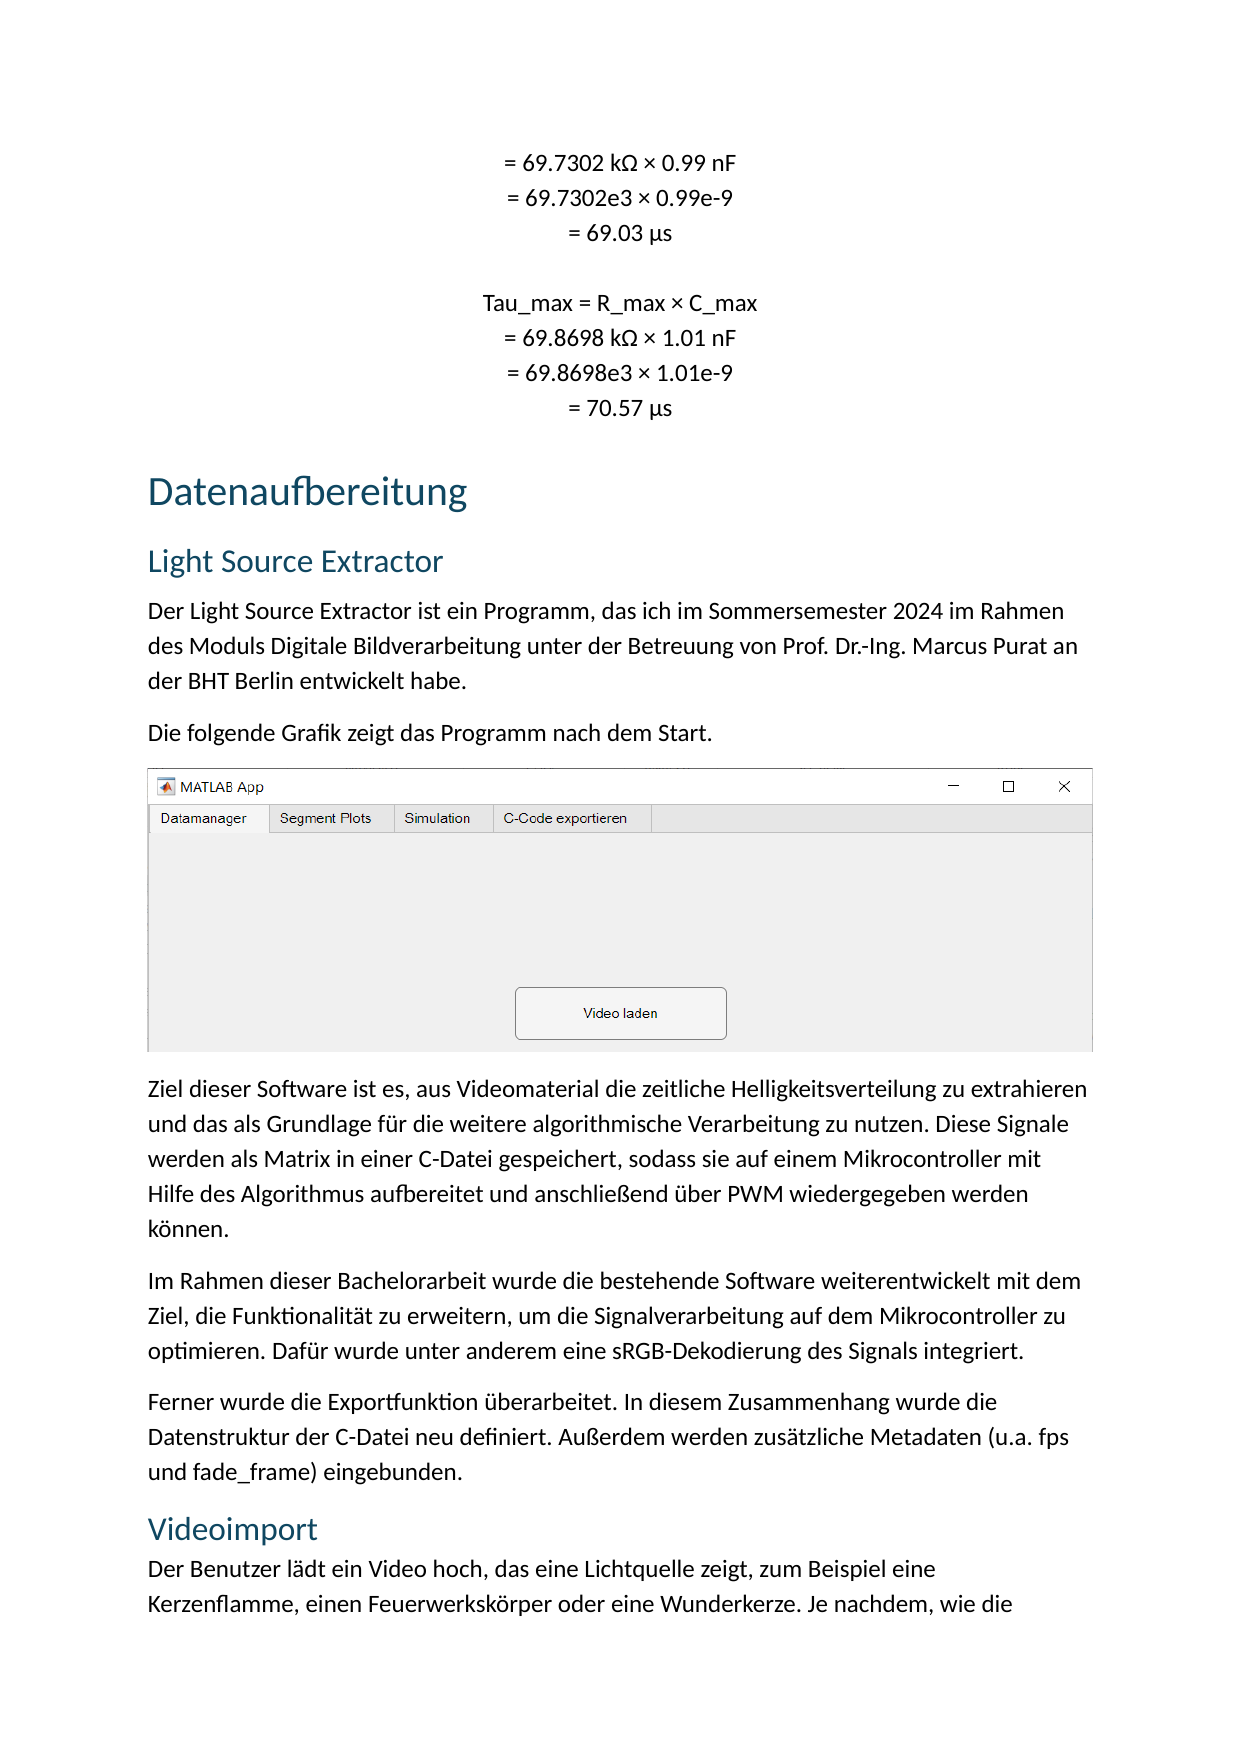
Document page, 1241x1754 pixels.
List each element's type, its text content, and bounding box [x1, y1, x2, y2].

text Die folgende Grafik zeigt das Programm nach dem Start. [148, 717, 1093, 747]
text Im Rahmen dieser Bachelorarbeit wurde die bestehende Software weiterentwickelt mit dem Ziel, die Funktionalität zu erweitern, um die Signalverarbeitung auf dem Mikrocontroller zu optimieren. Dafür wurde unter anderem eine sRGB-Dekodierung des Signals integriert. [148, 1265, 1093, 1365]
text = 69.8698e3 × 1.01e-9 [148, 358, 1093, 388]
text Ziel dieser Software ist es, aus Videomaterial die zeitliche Helligkeitsverteilung zu extrahieren und das als Grundlage für die weitere algorithmische Verarbeitung zu nutzen. Diese Signale werden als Matrix in einer C-Datei gespeichert, sodass sie auf einem Mikrocontroller mit Hilfe des Algorithmus aufbereitet und anschließend über PWM wiedergegeben werden können. [148, 1073, 1093, 1244]
text Ferner wurde die Exportfunktion überarbeitet. In diesem Zusammenhang wurde die Datenstruktur der C-Datei neu definiert. Außerdem werden zusätzliche Metadaten (u.a. fps und fade_frame) eingebunden. [148, 1387, 1093, 1487]
text Tau_max = R_max × C_max [148, 288, 1093, 318]
subtitle Datenaufbereitung [148, 465, 1093, 516]
text = 70.57 µs [148, 393, 1093, 423]
text = 69.7302 kΩ × 0.99 nF [148, 148, 1093, 178]
text Der Light Source Extractor ist ein Programm, das ich im Sommersemester 2024 im Rahmen des Moduls Digitale Bildverarbeitung unter der Betreuung von Prof. Dr.-Ing. Marcus Purat an der BHT Berlin entwickelt habe. [148, 595, 1093, 696]
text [148, 1508, 1093, 1619]
text = 69.03 µs [148, 218, 1093, 248]
text = 69.8698 kΩ × 1.01 nF [148, 323, 1093, 353]
subtitle Light Source Extractor [148, 540, 1093, 581]
text = 69.7302e3 × 0.99e-9 [148, 183, 1093, 213]
picture [147, 768, 1093, 1052]
